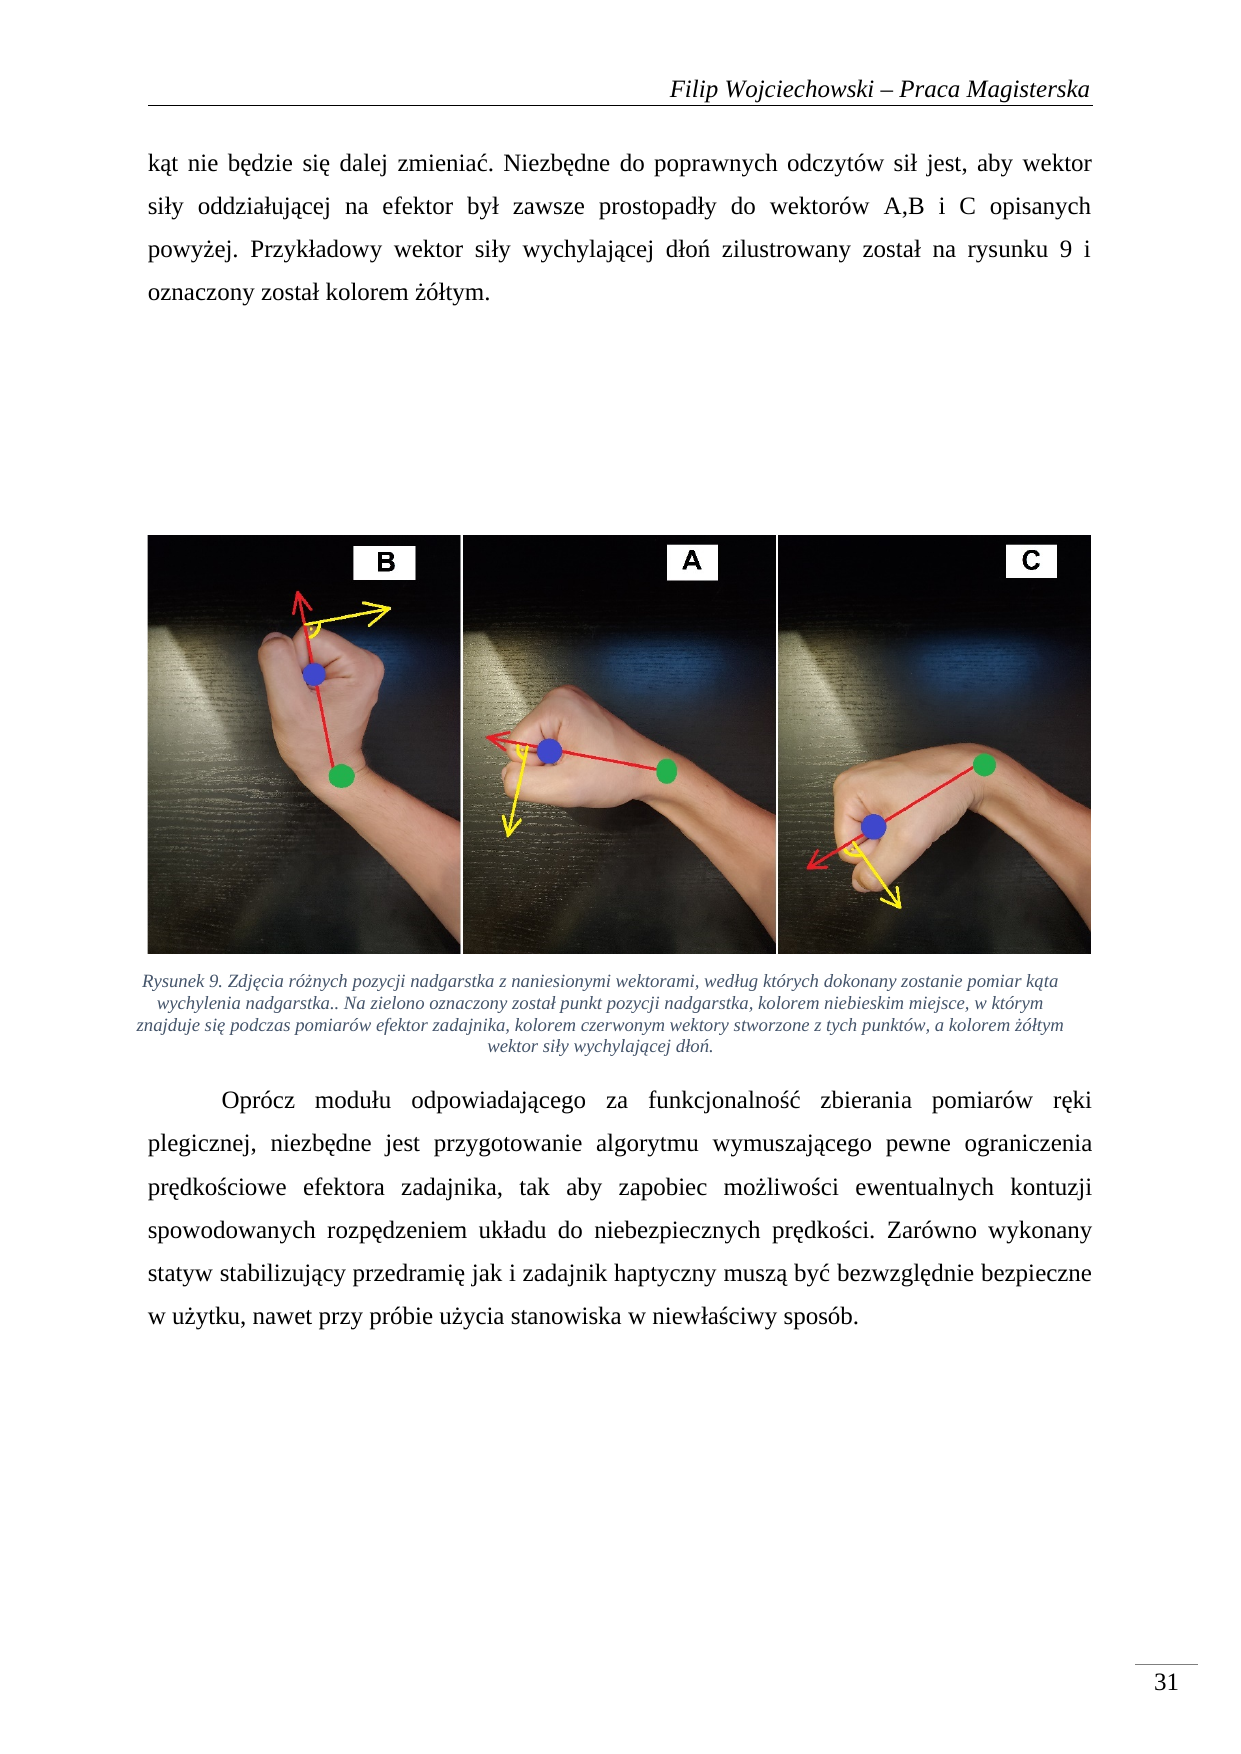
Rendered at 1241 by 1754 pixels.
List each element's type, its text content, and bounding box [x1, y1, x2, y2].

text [148, 148, 1093, 306]
text Oprócz modułu odpowiadającego za funkcjonalność zbierania pomiarów ręki plegicznej, niezbędne jest przygotowanie algorytmu wymuszającego pewne ograniczenia prędkościowe efektora zadajnika, tak aby zapobiec możliwości ewentualnych kontuzji spowodowanych rozpędzeniem układu do niebezpiecznych prędkości. Zarówno wykonany statyw stabilizujący przedramię jak i zadajnik haptyczny muszą być bezwzględnie bezpieczne w użytku, nawet przy próbie użycia stanowiska w niewłaściwy sposób. [148, 968, 1093, 1330]
picture [147, 535, 1091, 954]
